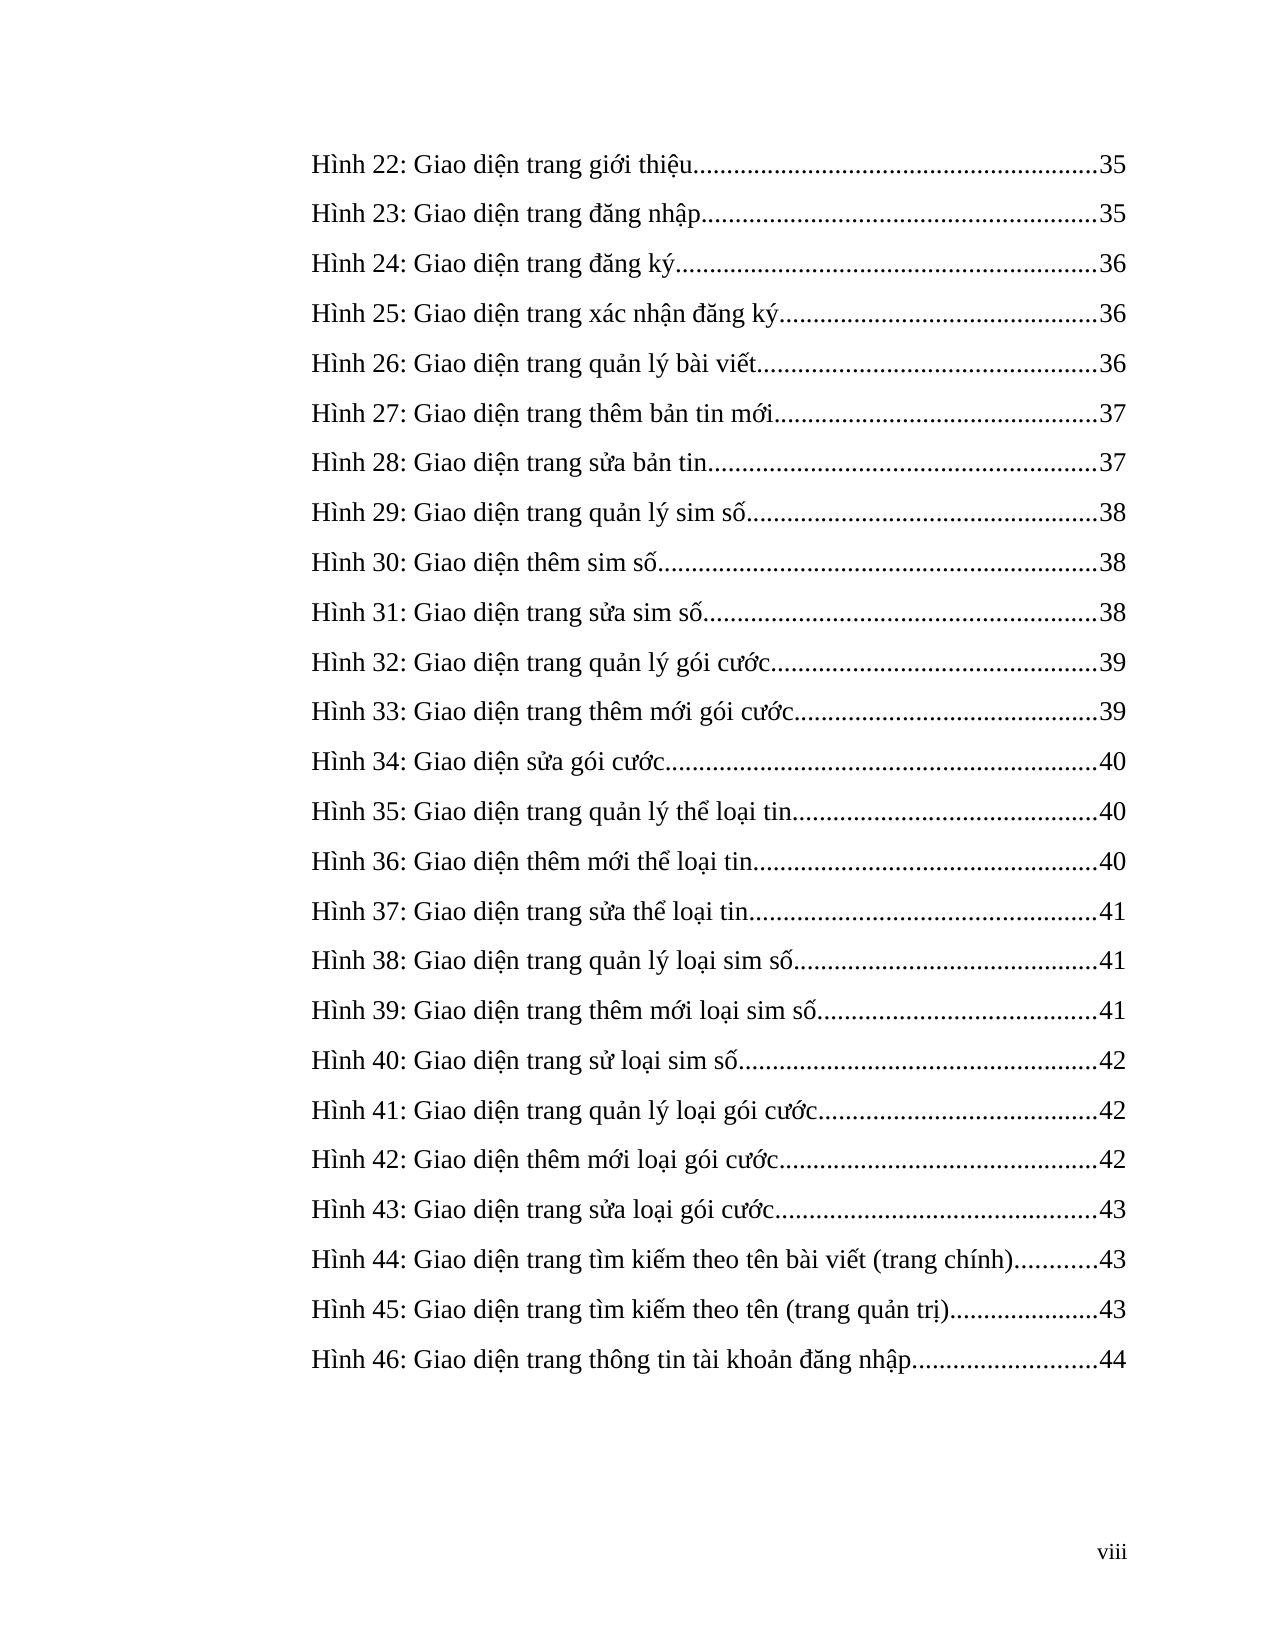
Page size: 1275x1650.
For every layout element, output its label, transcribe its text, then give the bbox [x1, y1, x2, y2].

text Hình 22: Giao diện trang giới thiệu 35 [236, 148, 1127, 179]
text Hình 29: Giao diện trang quản lý sim số 38 [236, 496, 1127, 527]
text Hình 36: Giao diện thêm mới thể loại tin 40 [236, 845, 1127, 876]
text Hình 30: Giao diện thêm sim số 38 [236, 546, 1127, 577]
text Hình 26: Giao diện trang quản lý bài viết 36 [236, 347, 1127, 378]
text Hình 45: Giao diện trang tìm kiếm theo tên (trang quản trị) 43 [236, 1293, 1127, 1324]
text Hình 24: Giao diện trang đăng ký 36 [236, 247, 1127, 278]
text Hình 23: Giao diện trang đăng nhập 35 [236, 197, 1127, 229]
text Hình 42: Giao diện thêm mới loại gói cước 42 [236, 1143, 1127, 1175]
text Hình 40: Giao diện trang sử loại sim số 42 [236, 1044, 1127, 1075]
text Hình 31: Giao diện trang sửa sim số 38 [236, 596, 1127, 627]
text Hình 34: Giao diện sửa gói cước 40 [236, 745, 1127, 776]
text Hình 39: Giao diện trang thêm mới loại sim số 41 [236, 994, 1127, 1025]
text Hình 35: Giao diện trang quản lý thể loại tin 40 [236, 795, 1127, 826]
text Hình 38: Giao diện trang quản lý loại sim số 41 [236, 944, 1127, 976]
text Hình 44: Giao diện trang tìm kiếm theo tên bài viết (trang chính) 43 [236, 1243, 1127, 1274]
text Hình 41: Giao diện trang quản lý loại gói cước 42 [236, 1094, 1127, 1125]
text Hình 25: Giao diện trang xác nhận đăng ký 36 [236, 297, 1127, 328]
text Hình 46: Giao diện trang thông tin tài khoản đăng nhập 44 [236, 1343, 1127, 1374]
text Hình 37: Giao diện trang sửa thể loại tin 41 [236, 894, 1127, 926]
text Hình 27: Giao diện trang thêm bản tin mới 37 [236, 397, 1127, 428]
text Hình 33: Giao diện trang thêm mới gói cước 39 [236, 695, 1127, 727]
text Hình 32: Giao diện trang quản lý gói cước 39 [236, 646, 1127, 677]
text Hình 43: Giao diện trang sửa loại gói cước 43 [236, 1193, 1127, 1224]
text Hình 28: Giao diện trang sửa bản tin 37 [236, 446, 1127, 478]
